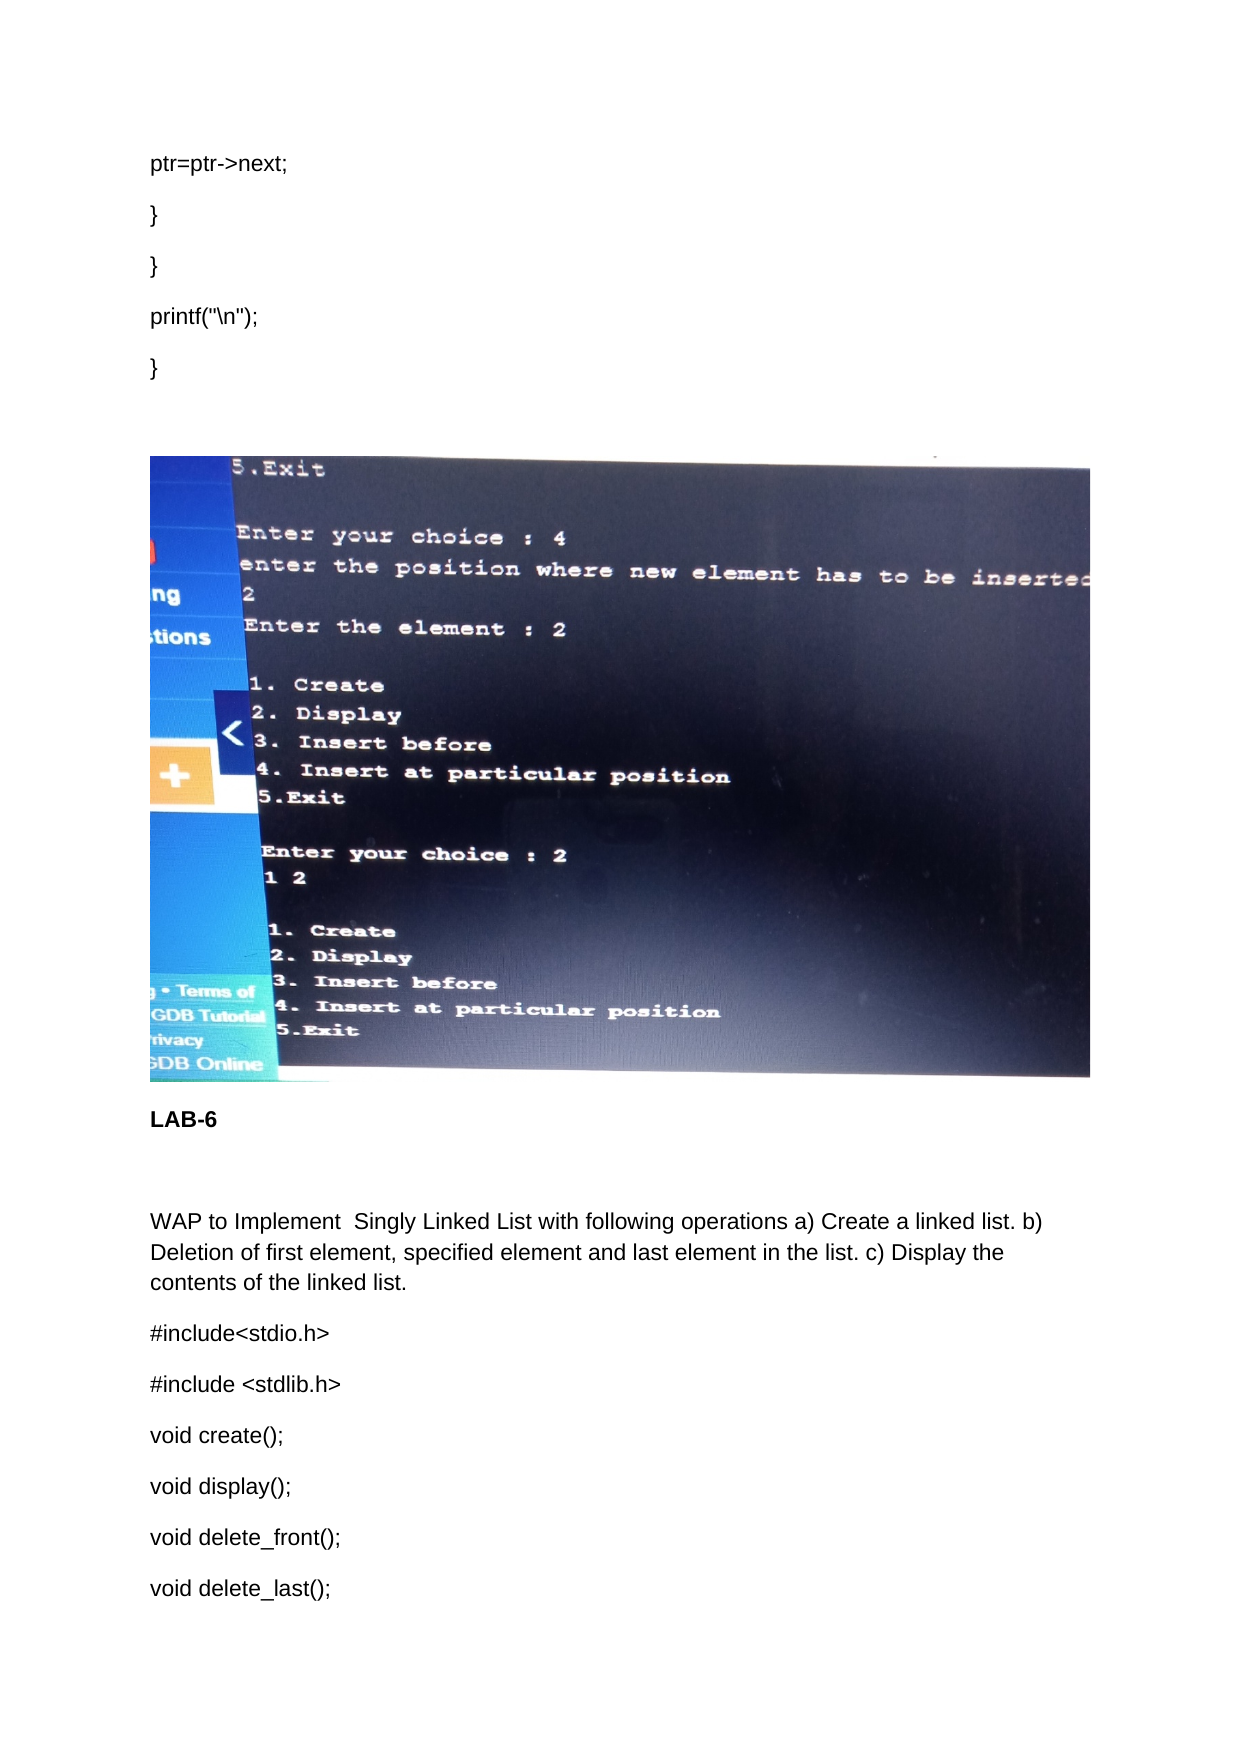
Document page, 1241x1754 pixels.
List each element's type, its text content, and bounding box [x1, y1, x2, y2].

text } [150, 354, 1090, 381]
text void delete_front(); [150, 1524, 1090, 1550]
text ptr=ptr->next; [150, 150, 1090, 176]
picture [150, 456, 1091, 1082]
text } [150, 252, 1090, 278]
text } [150, 201, 1090, 227]
text void delete_last(); [150, 1575, 1090, 1601]
text WAP to Implement Singly Linked List with following operations a) Create a linked list. b) Deletion of first element, specified element and last element in the list. c) Display the contents of the linked list. [150, 1208, 1090, 1295]
text #include<stdio.h> [150, 1320, 1090, 1346]
text #include <stdlib.h> [150, 1371, 1090, 1397]
text printf("\n"); [150, 303, 1090, 329]
text LAB-6 [150, 1106, 1090, 1132]
text void display(); [150, 1473, 1090, 1499]
text void create(); [150, 1422, 1090, 1448]
